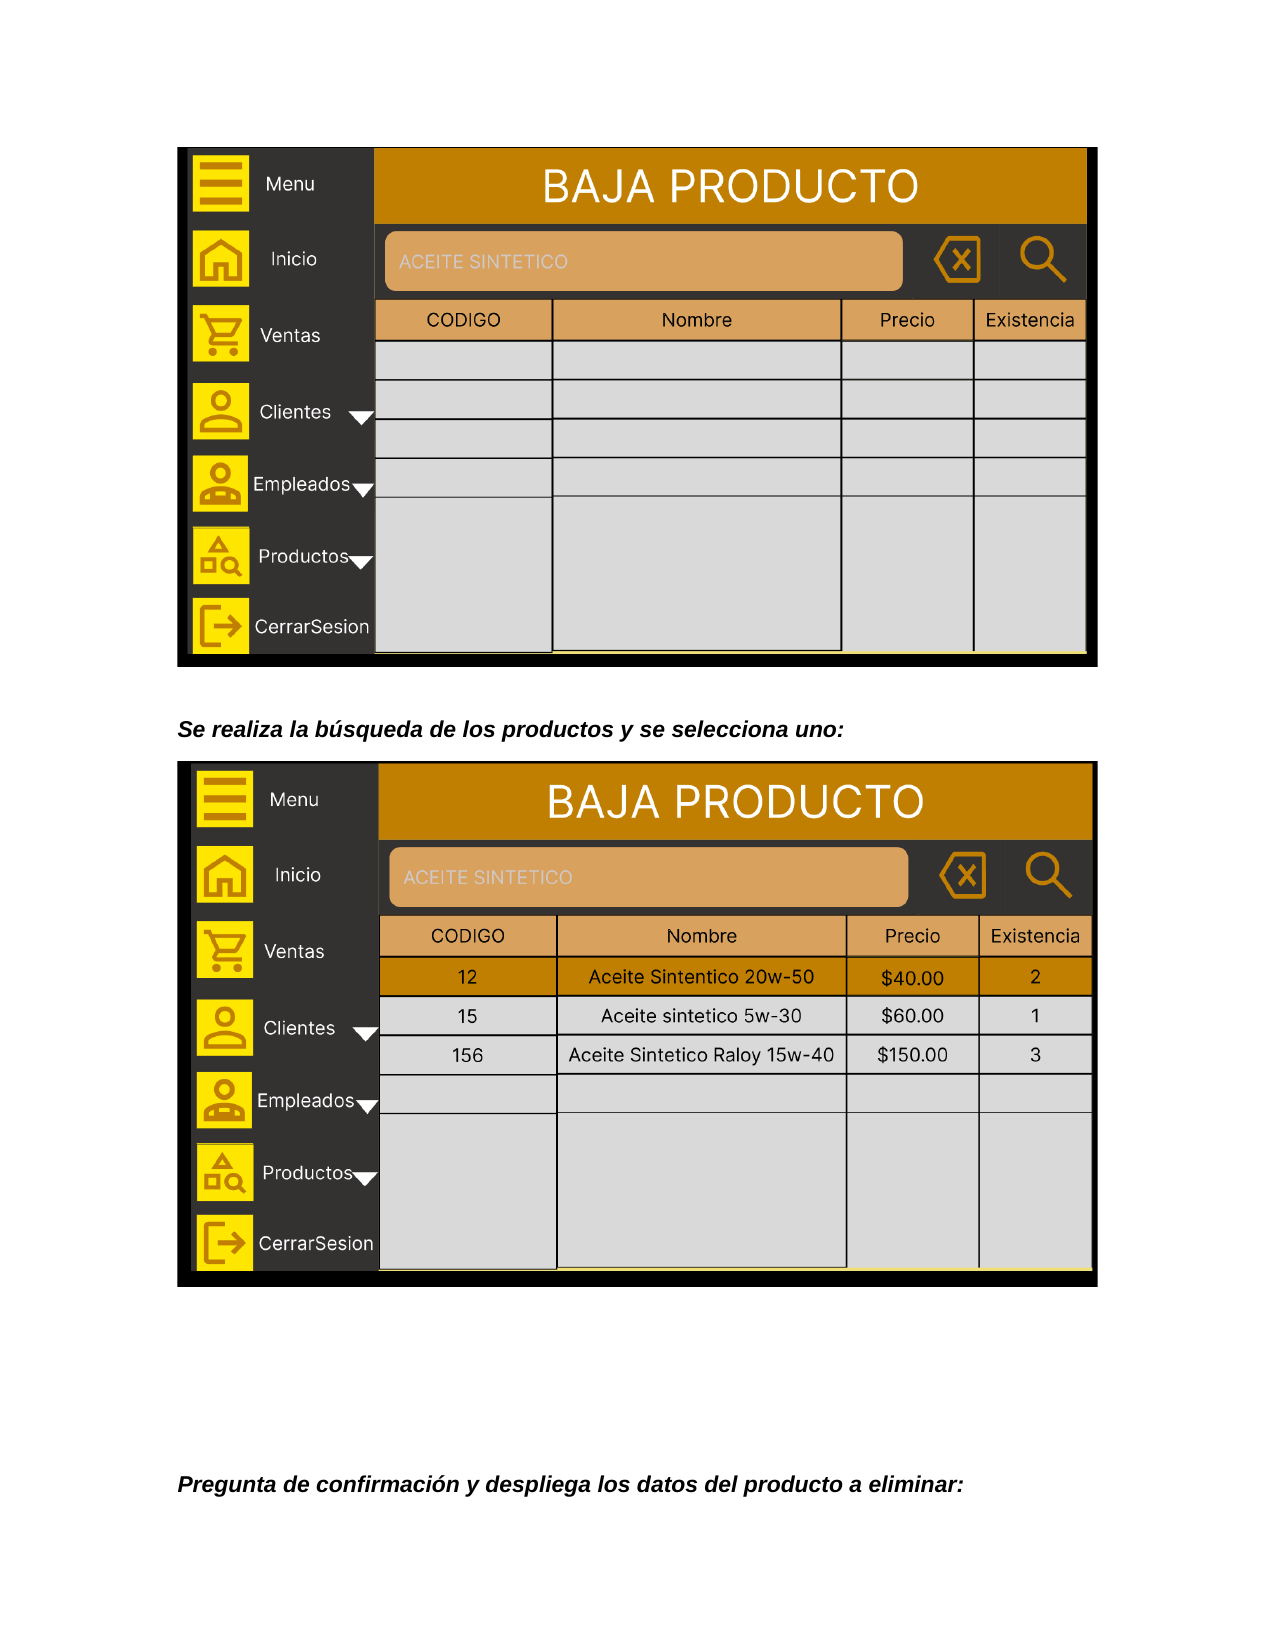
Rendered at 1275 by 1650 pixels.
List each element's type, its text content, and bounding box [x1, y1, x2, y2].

picture [177, 147, 1098, 667]
picture [177, 761, 1098, 1287]
text Se realiza la búsqueda de los productos y se selecciona uno: [177, 716, 1098, 742]
text Pregunta de confirmación y despliega los datos del producto a eliminar: [177, 1471, 1098, 1498]
